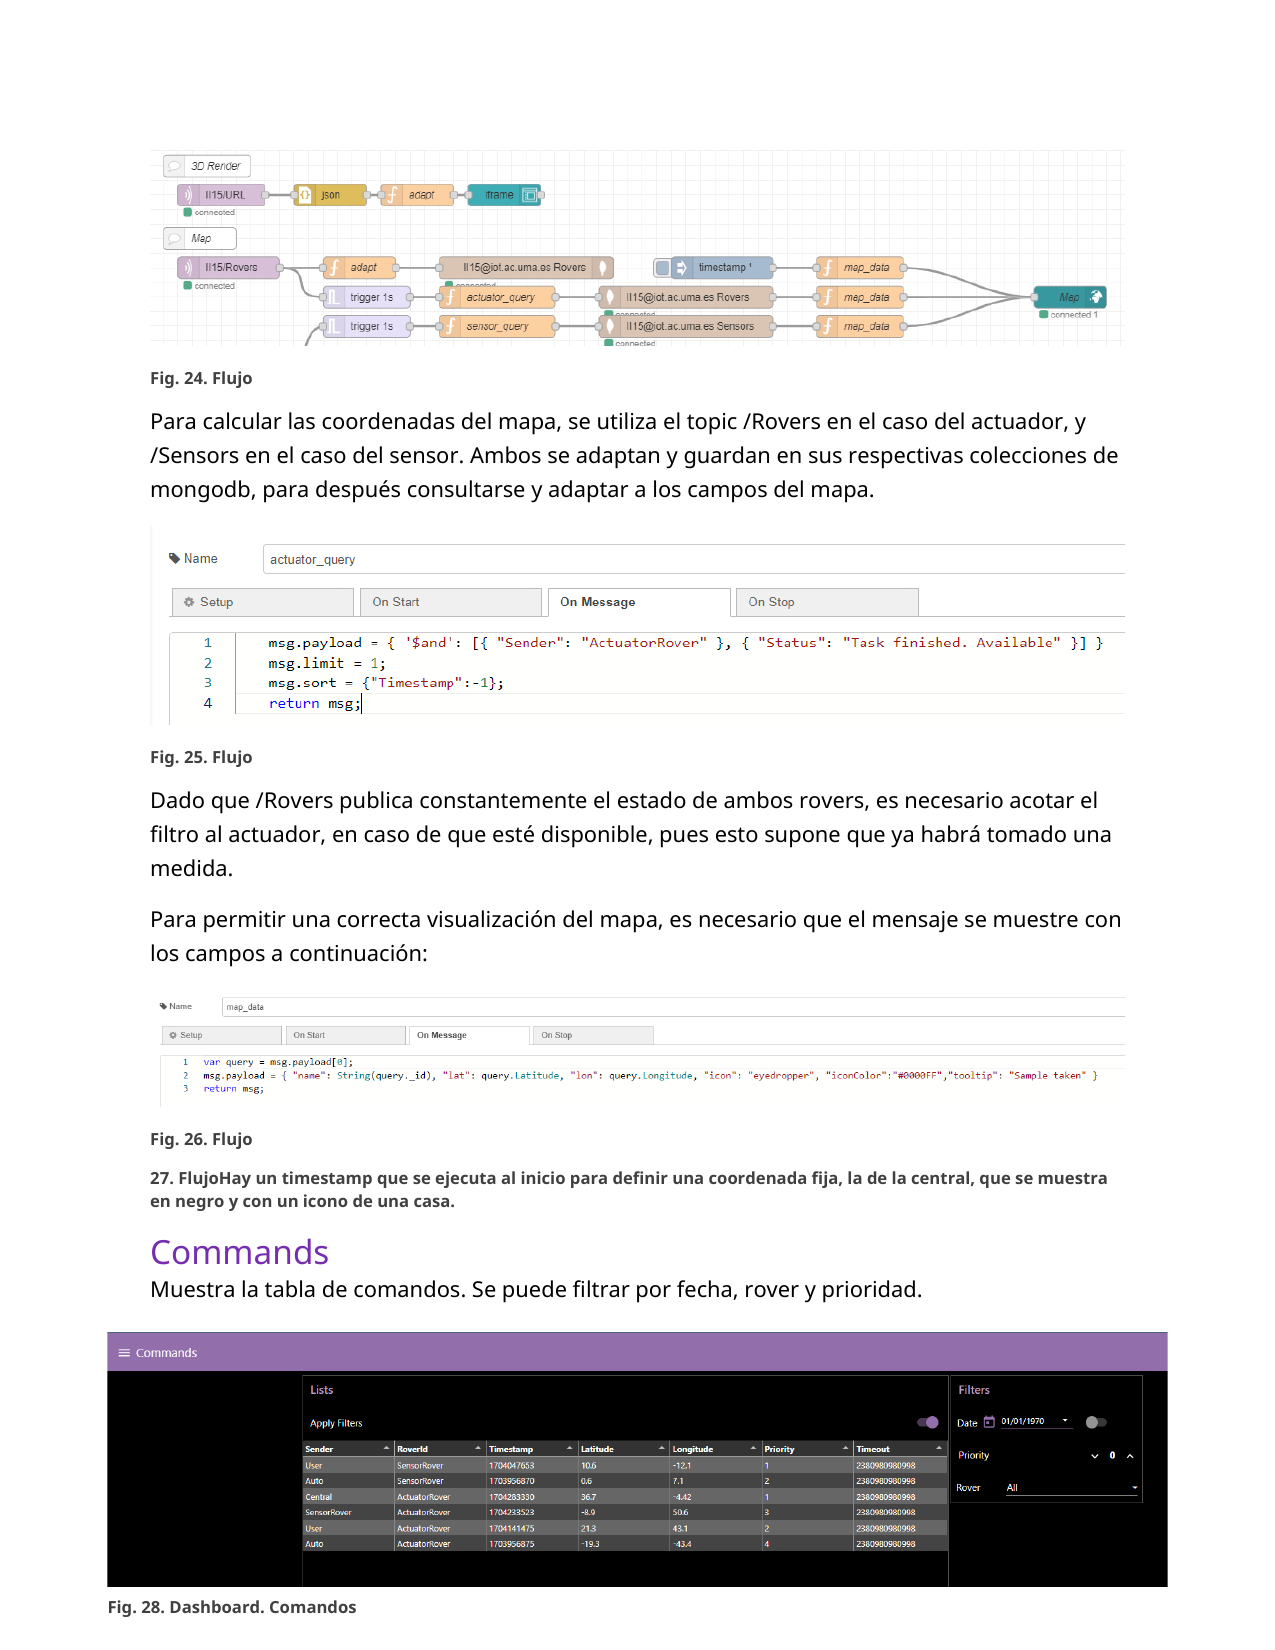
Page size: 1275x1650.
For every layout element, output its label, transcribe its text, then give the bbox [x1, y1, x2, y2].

picture [107, 1332, 1168, 1587]
text Para calcular las coordenadas del mapa, se utiliza el topic /Rovers en el caso del actuador, y /Sensors en el caso del sensor. Ambos se adaptan y guardan en sus respectivas colecciones de mongodb, para después consultarse y adaptar a los campos del mapa. [150, 406, 1125, 504]
picture [150, 989, 1125, 1107]
picture [150, 150, 1125, 346]
picture [150, 525, 1125, 725]
text Muestra la tabla de comandos. Se puede filtrar por fecha, rover y prioridad. [150, 1274, 1125, 1304]
text Fig. [150, 367, 1125, 389]
text Fig. 23 [150, 1127, 1125, 1150]
text Para permitir una correcta visualización del mapa, es necesario que el mensaje se muestre con los campos a continuación: [150, 904, 1125, 968]
subtitle Commands [150, 1229, 1125, 1274]
text Dado que /Rovers publica constantemente el estado de ambos rovers, es necesario acotar el filtro al actuador, en caso de que esté disponible, pues esto supone que ya habrá tomado una medida. [150, 785, 1125, 883]
